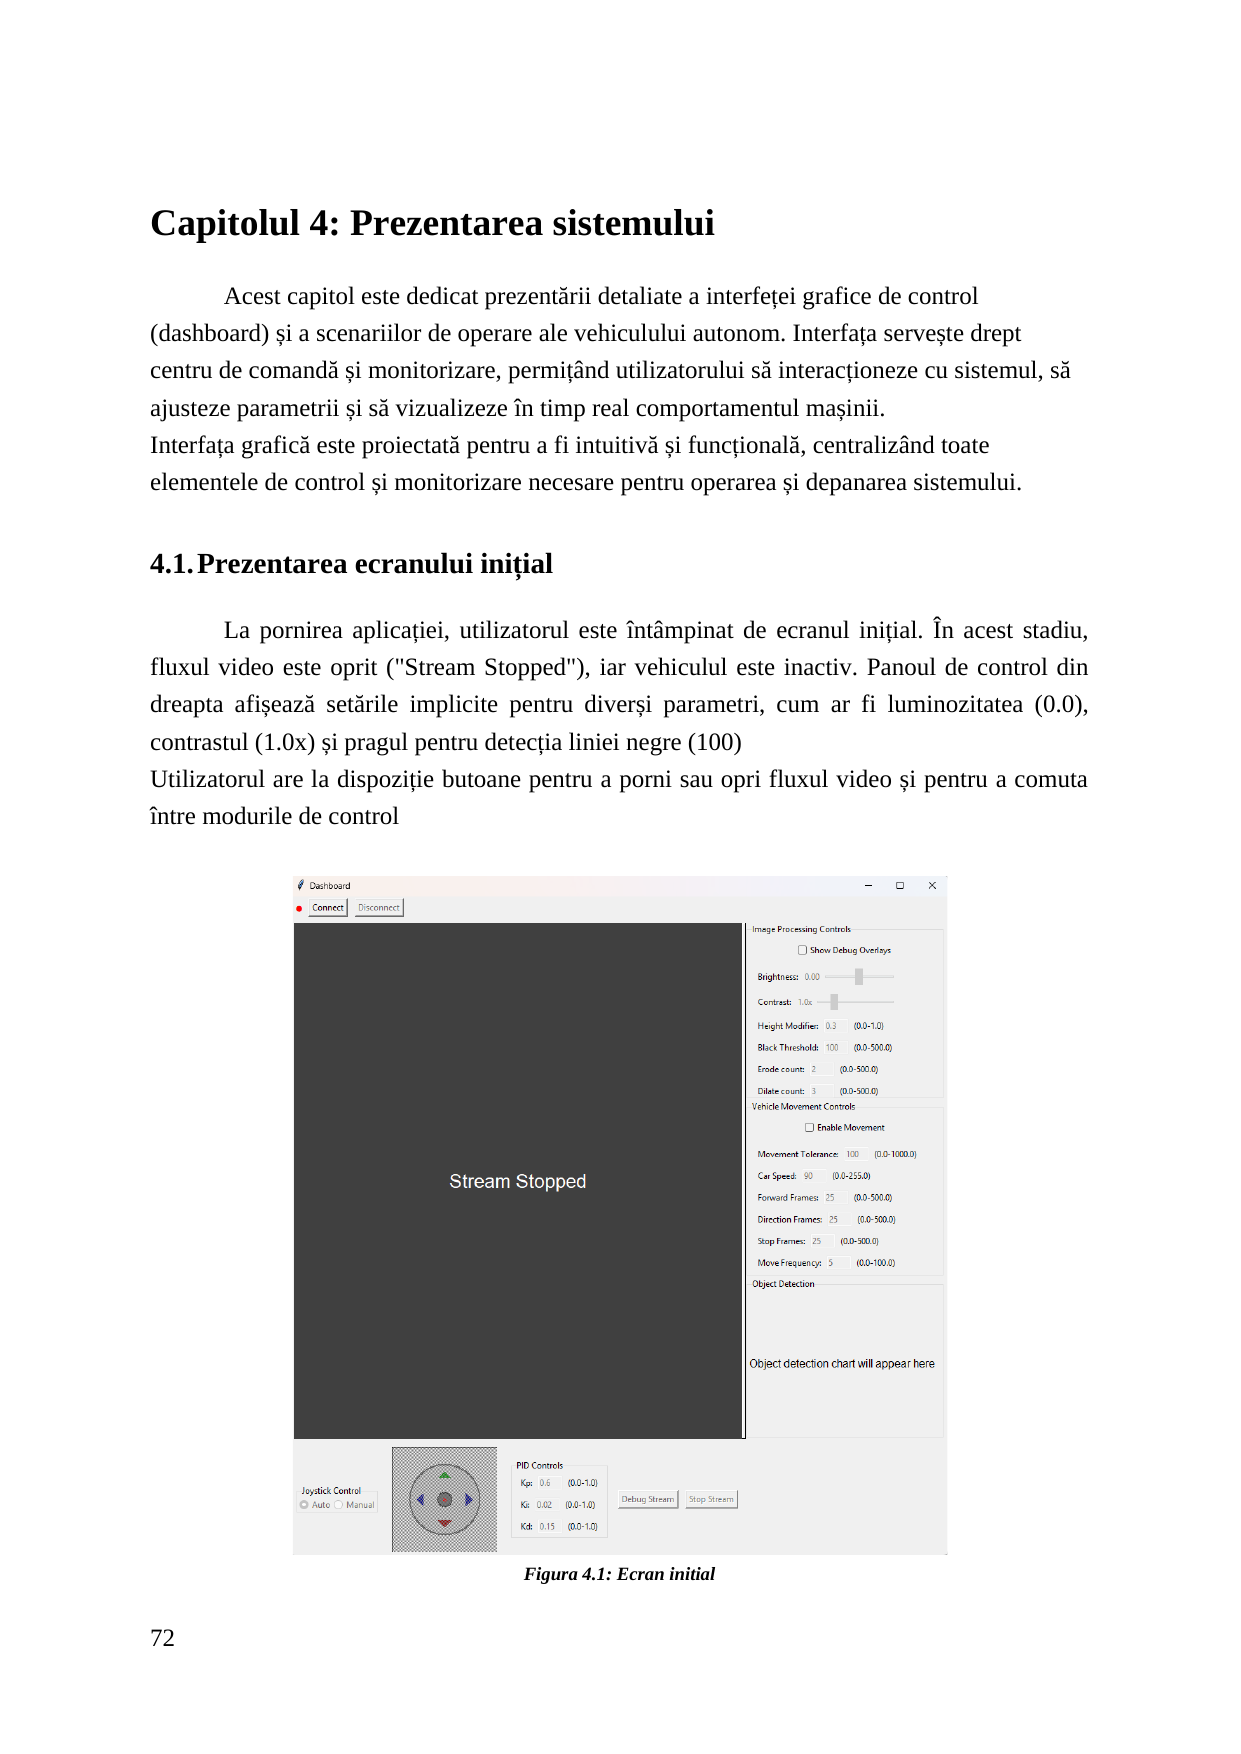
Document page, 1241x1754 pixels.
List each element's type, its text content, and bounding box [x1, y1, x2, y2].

text La pornirea aplicației, utilizatorul este întâmpinat de ecranul inițial. În acest stadiu, fluxul video este oprit ("Stream Stopped"), iar vehiculul este inactiv. Panoul de control din dreapta afișează setările implicite pentru diverși parametri, cum ar fi luminozitatea (0.0), contrastul (1.0x) și pragul pentru detecția liniei negre (100) [150, 615, 1090, 756]
picture [292, 876, 948, 1555]
subtitle Prezentarea ecranului inițial [150, 546, 1090, 580]
text Acest capitol este dedicat prezentării detaliate a interfeței grafice de control (dashboard) și a scenariilor de operare ale vehiculului autonom. Interfața servește drept centru de comandă și monitorizare, permițând utilizatorului să interacționeze cu sistemul, să ajusteze parametrii și să vizualizeze în timp real comportamentul mașinii. [150, 281, 1090, 422]
text Utilizatorul are la dispoziție butoane pentru a porni sau opri fluxul video și pentru a comuta între modurile de control [150, 764, 1090, 830]
subtitle Capitolul 4: Prezentarea sistemului [150, 200, 1090, 243]
text Figura 4.1: Ecran initial [150, 1563, 1090, 1584]
text Interfața grafică este proiectată pentru a fi intuitivă și funcțională, centralizând toate elementele de control și monitorizare necesare pentru operarea și depanarea sistemului. [150, 430, 1090, 496]
